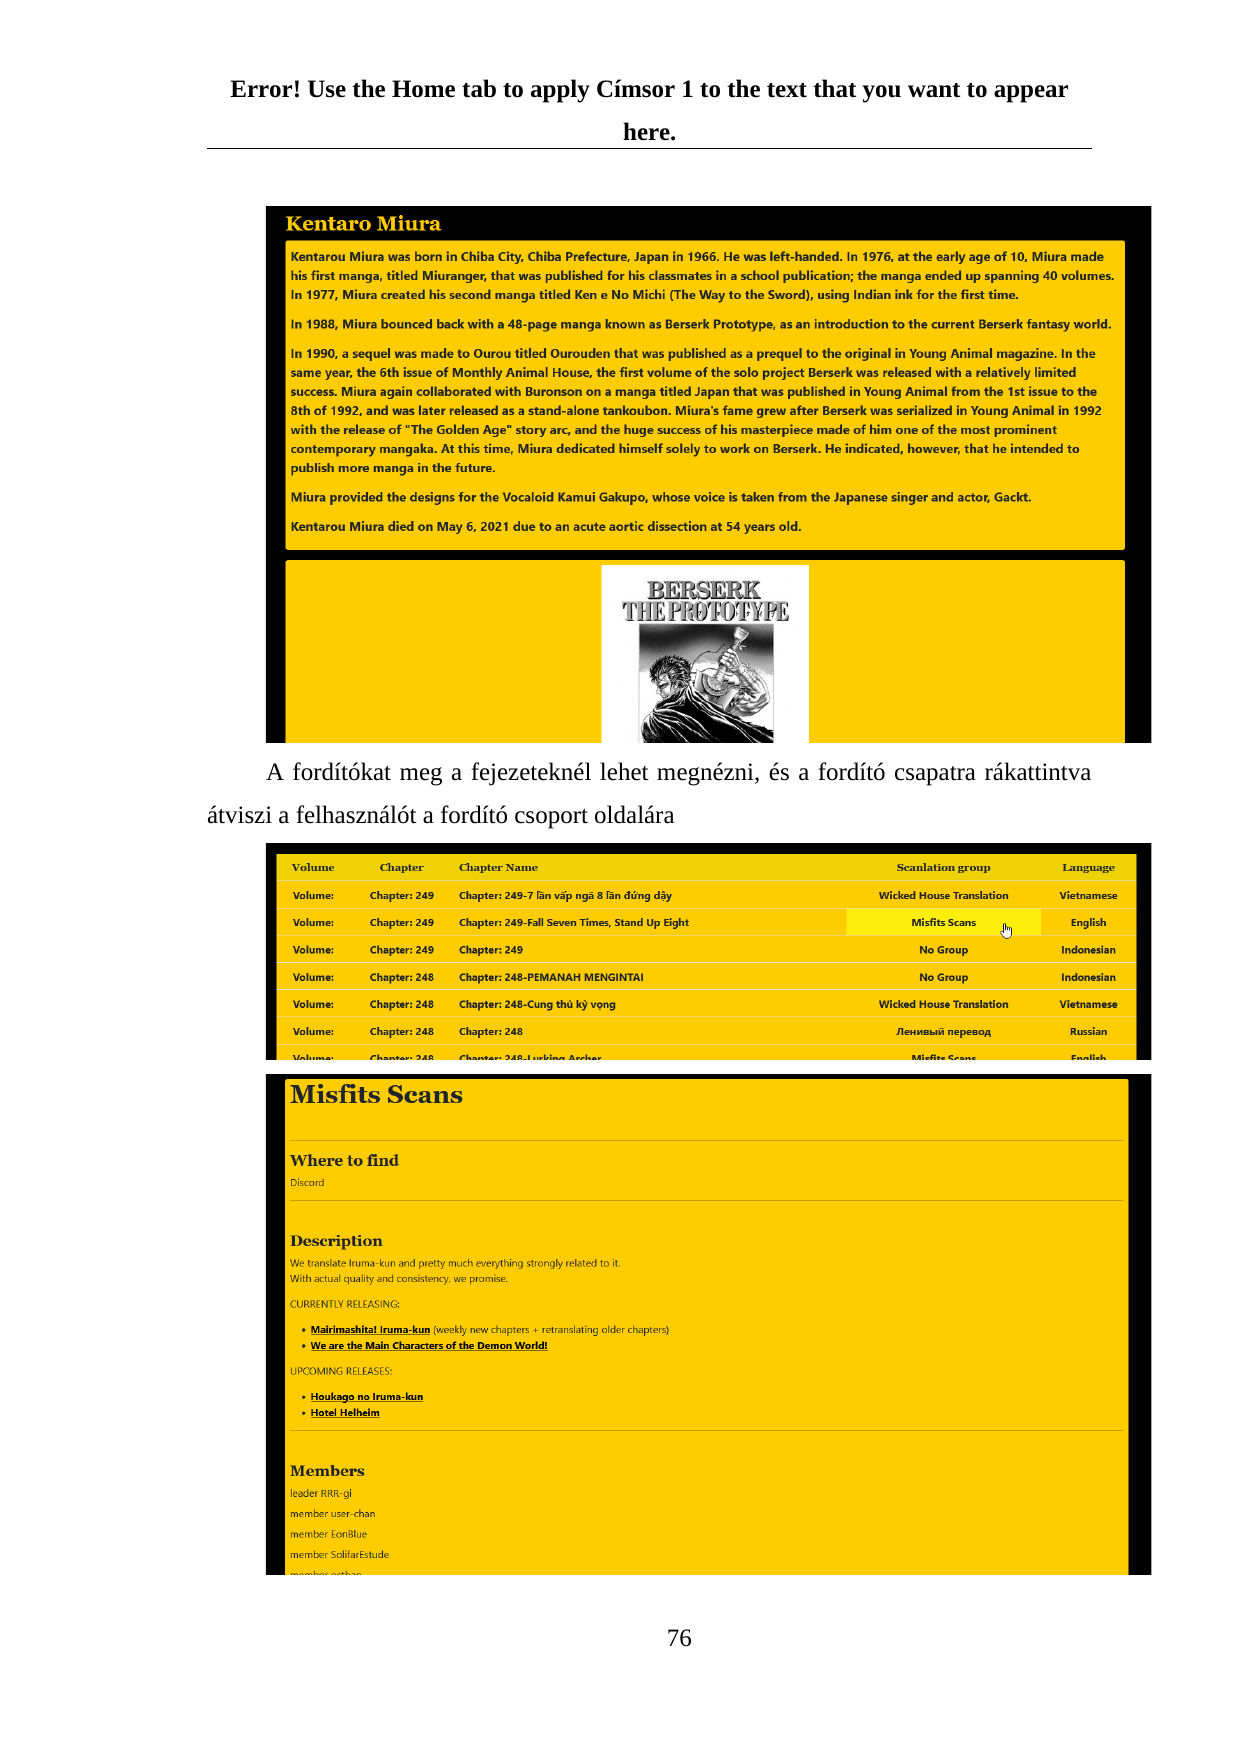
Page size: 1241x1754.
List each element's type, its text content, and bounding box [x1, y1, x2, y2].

text A fordítókat meg a fejezeteknél lehet megnézni, és a fordító csapatra rákattintva átviszi a felhasználót a fordító csoport oldalára [207, 757, 1092, 829]
picture [265, 1074, 1152, 1575]
picture [265, 843, 1152, 1060]
picture [265, 206, 1152, 743]
